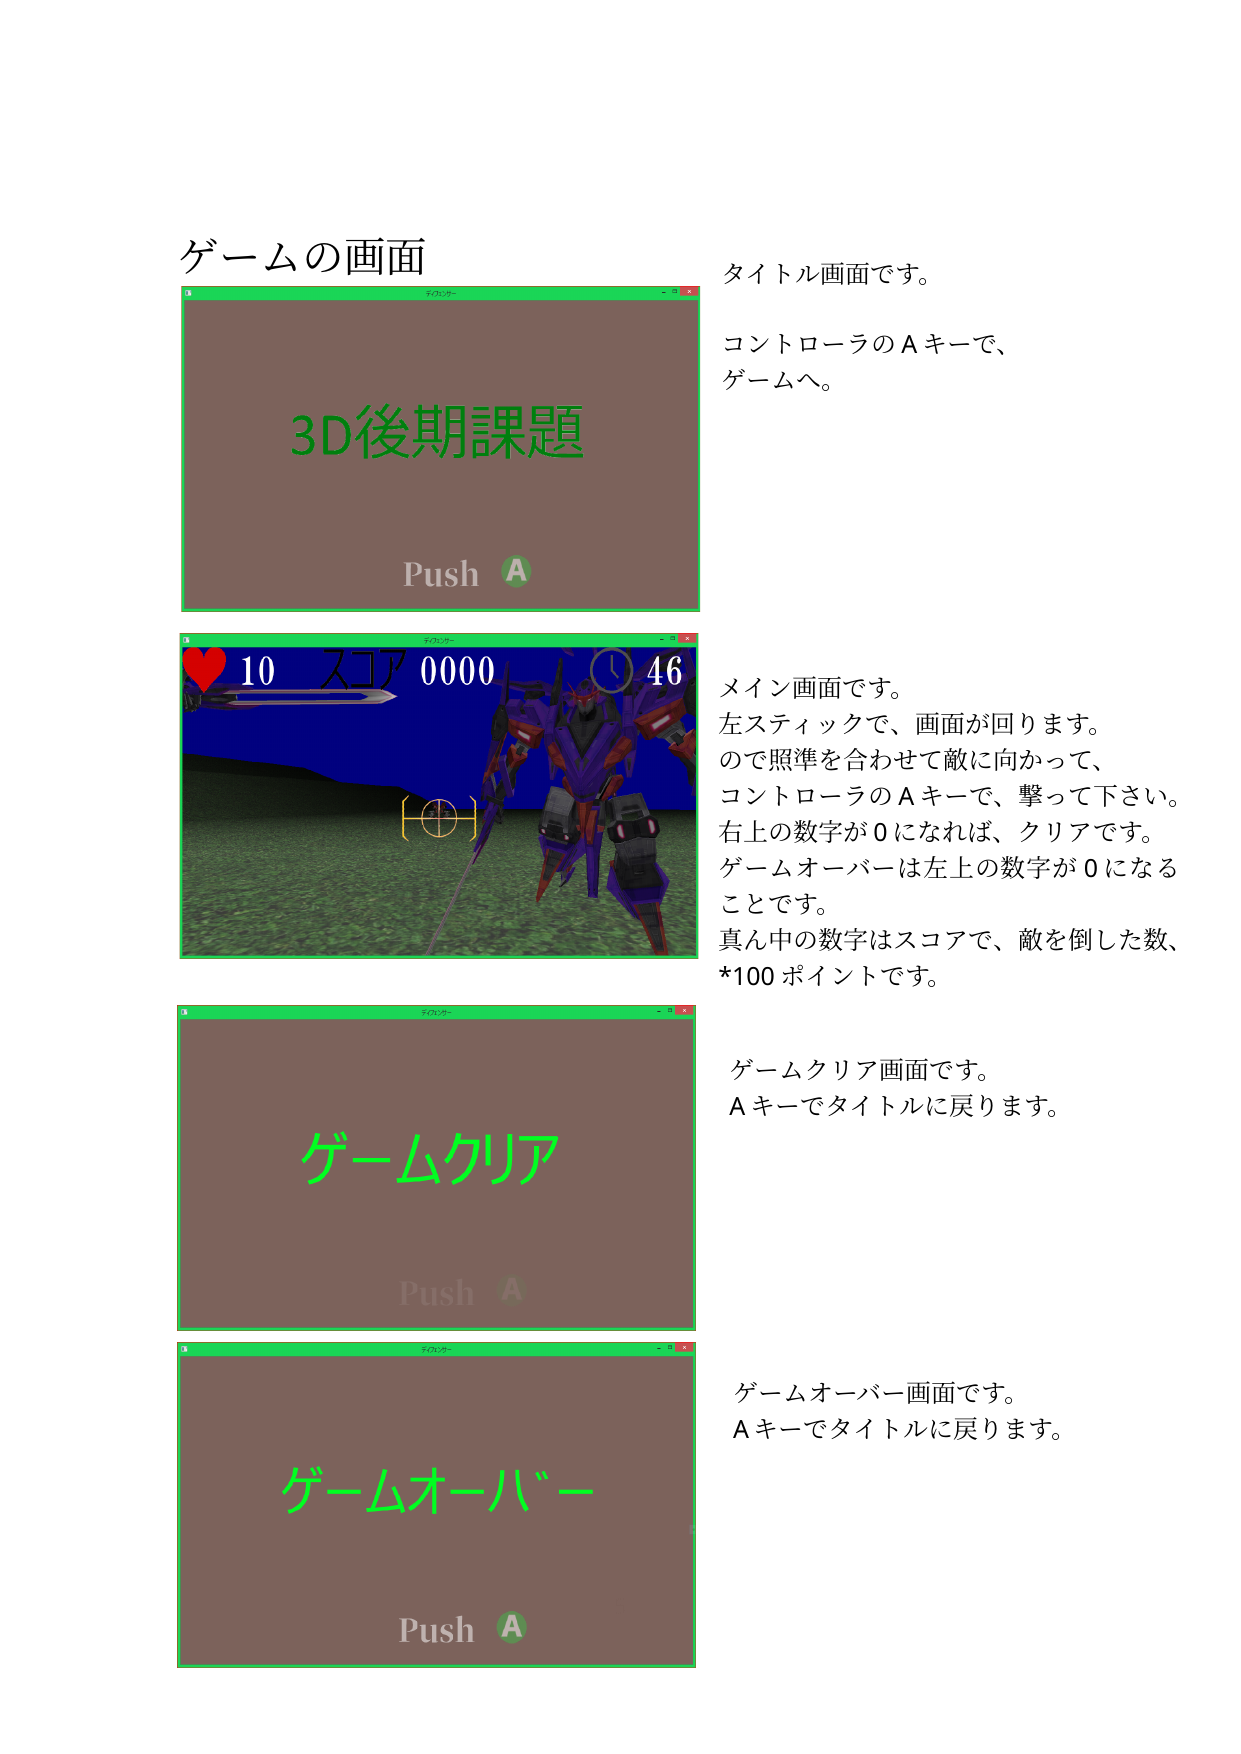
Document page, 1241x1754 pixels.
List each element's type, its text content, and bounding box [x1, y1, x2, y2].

picture [177, 1342, 696, 1668]
picture [179, 633, 699, 959]
picture [181, 286, 700, 612]
picture [177, 1005, 696, 1331]
text ゲームの画面 [177, 217, 1063, 292]
